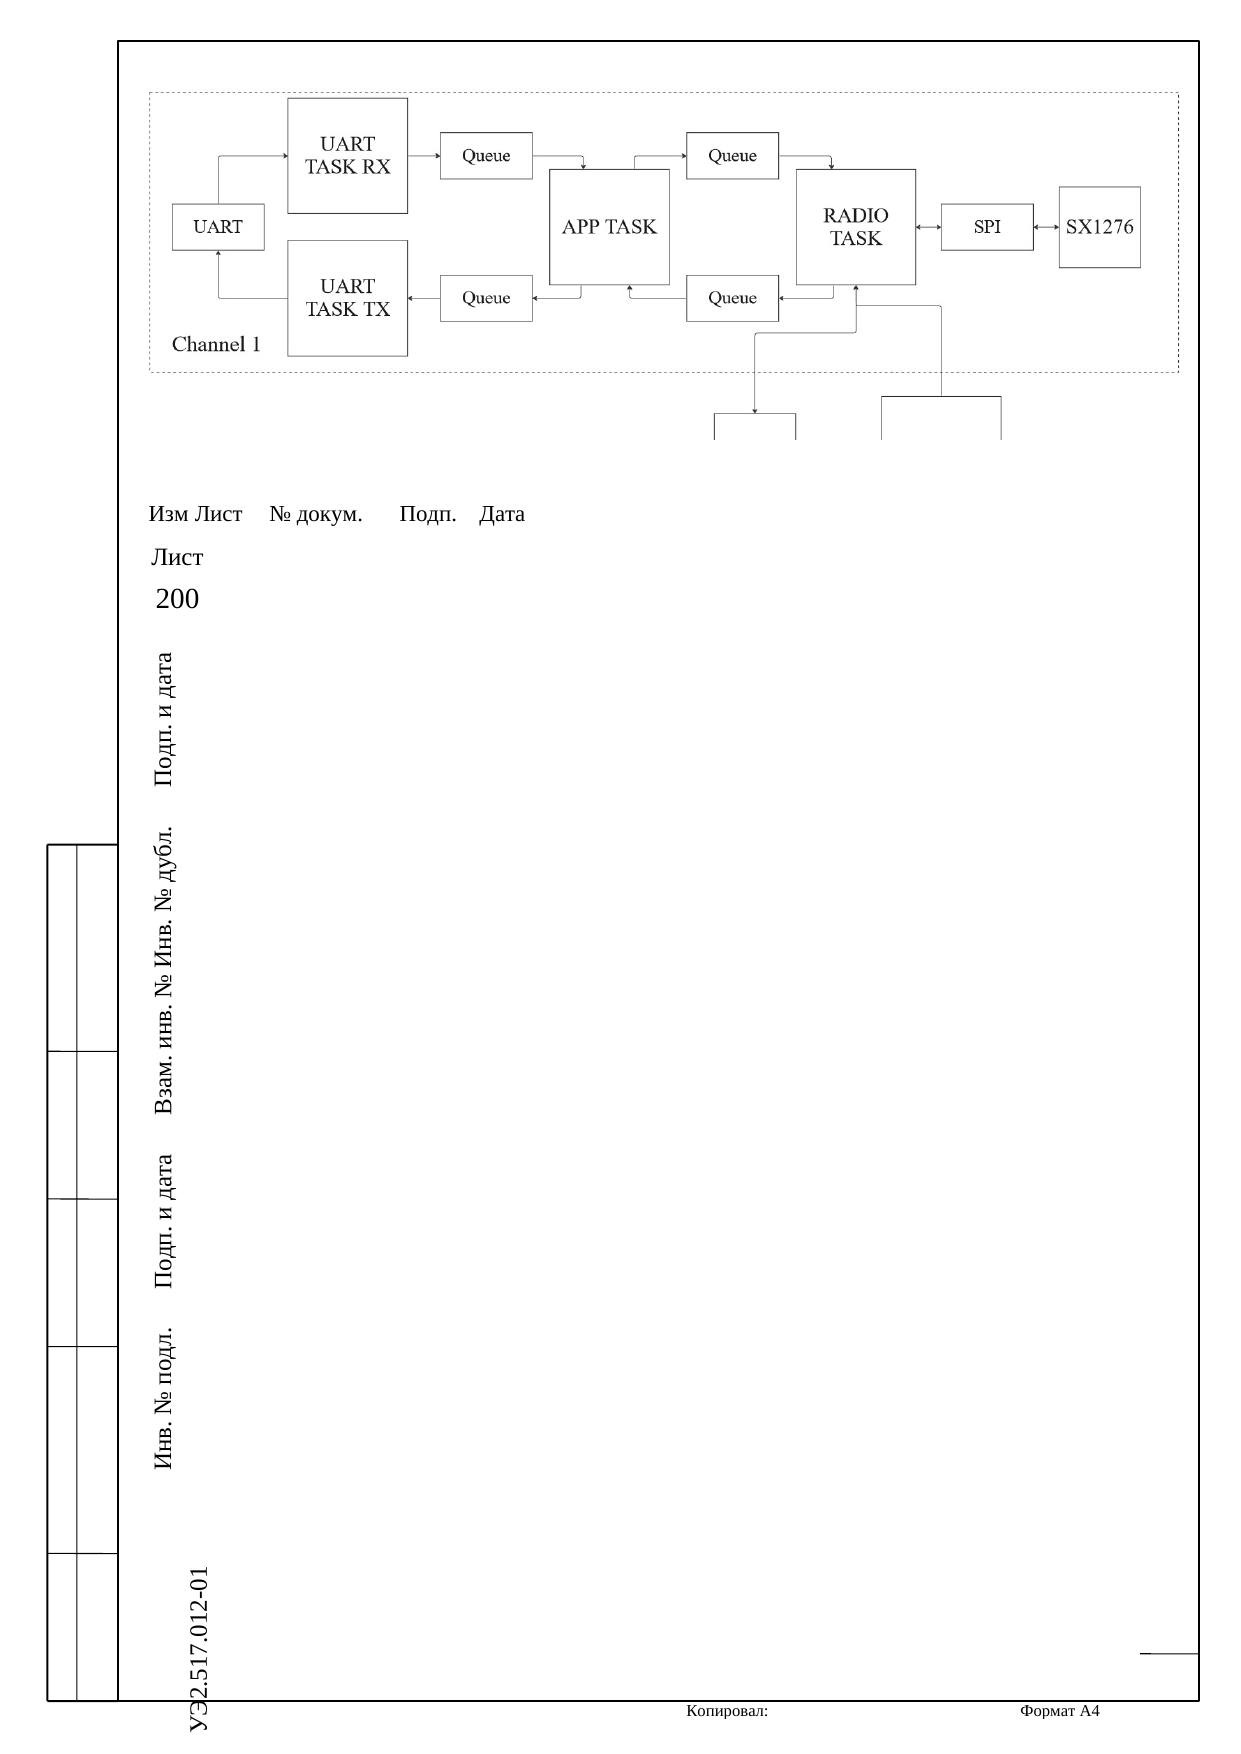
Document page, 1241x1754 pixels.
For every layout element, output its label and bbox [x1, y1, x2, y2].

picture [147, 88, 1182, 440]
